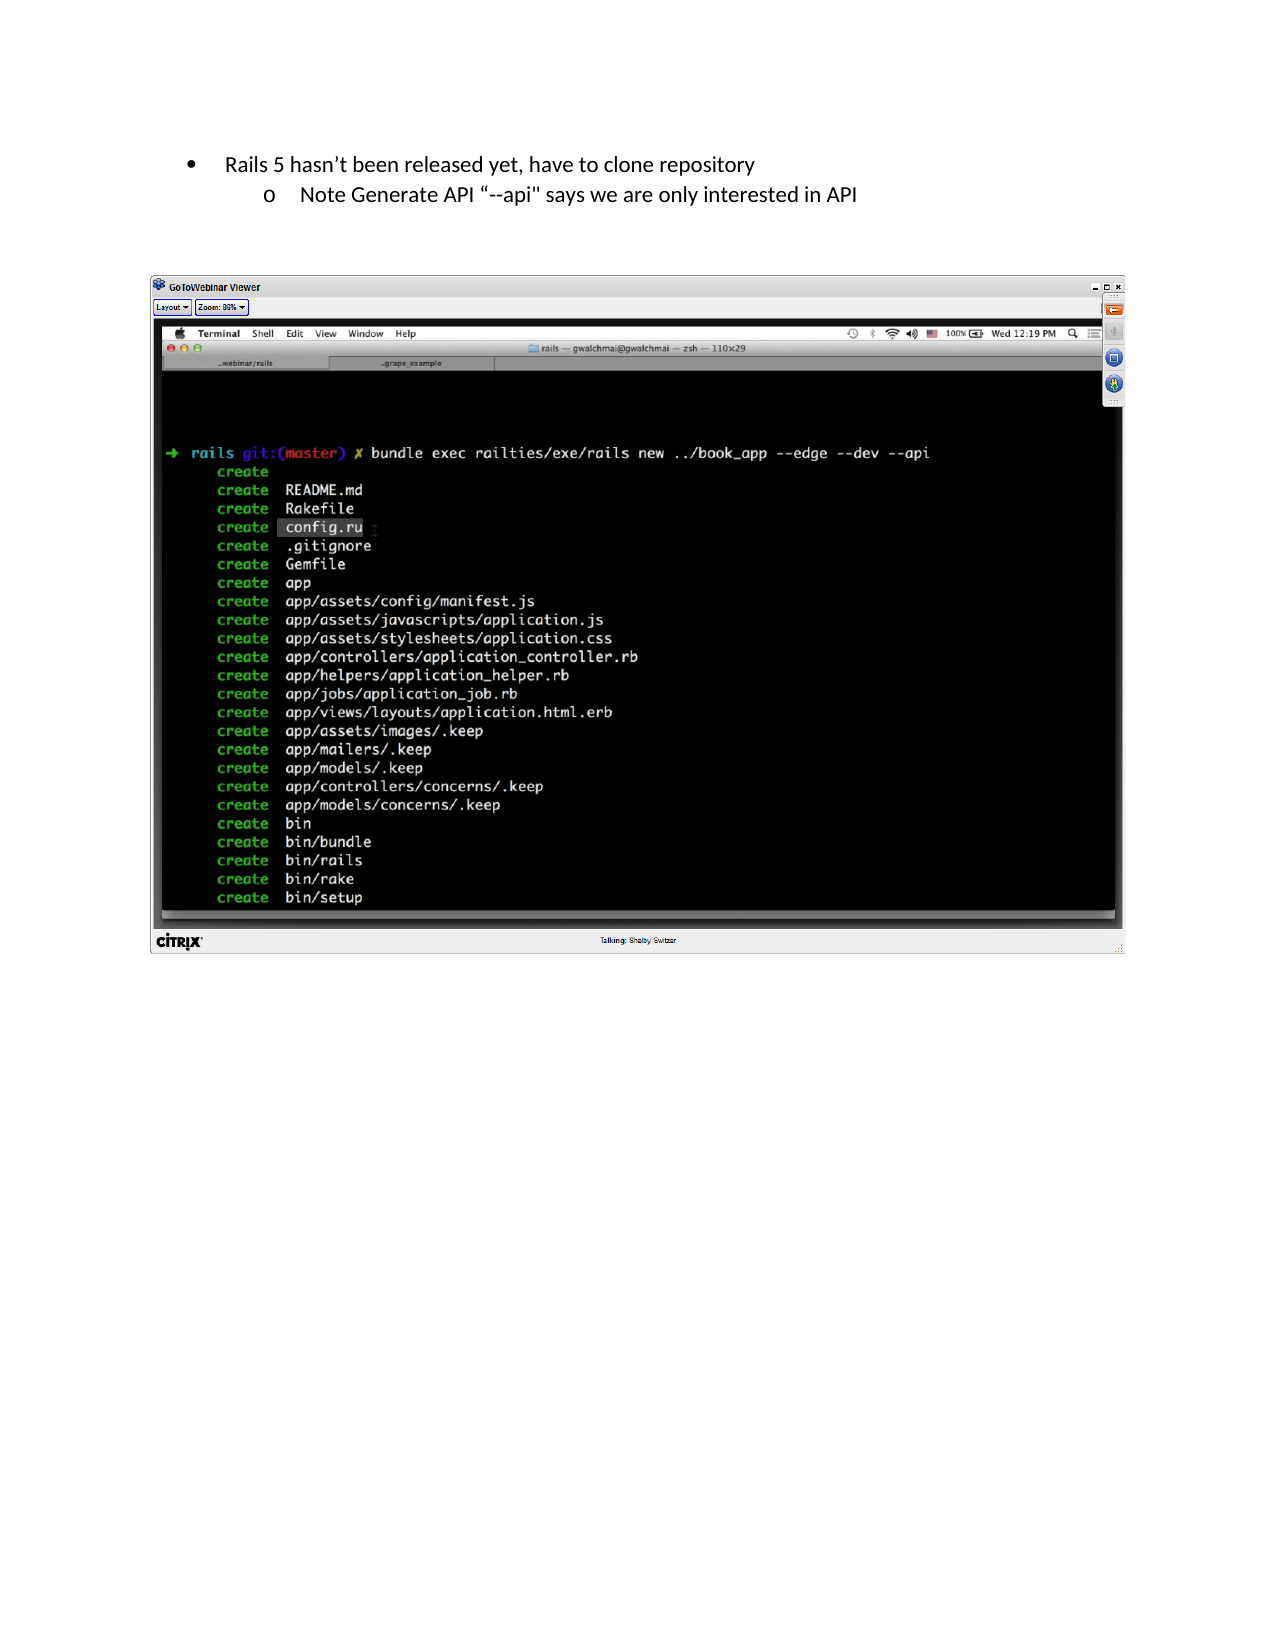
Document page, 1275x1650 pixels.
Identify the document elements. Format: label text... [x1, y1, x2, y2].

list Rails 5 hasn’t been released yet, have to clone repository [187, 150, 1125, 178]
picture [150, 275, 1125, 954]
list Note Generate API “--api" says we are only interested in API [262, 180, 1125, 209]
